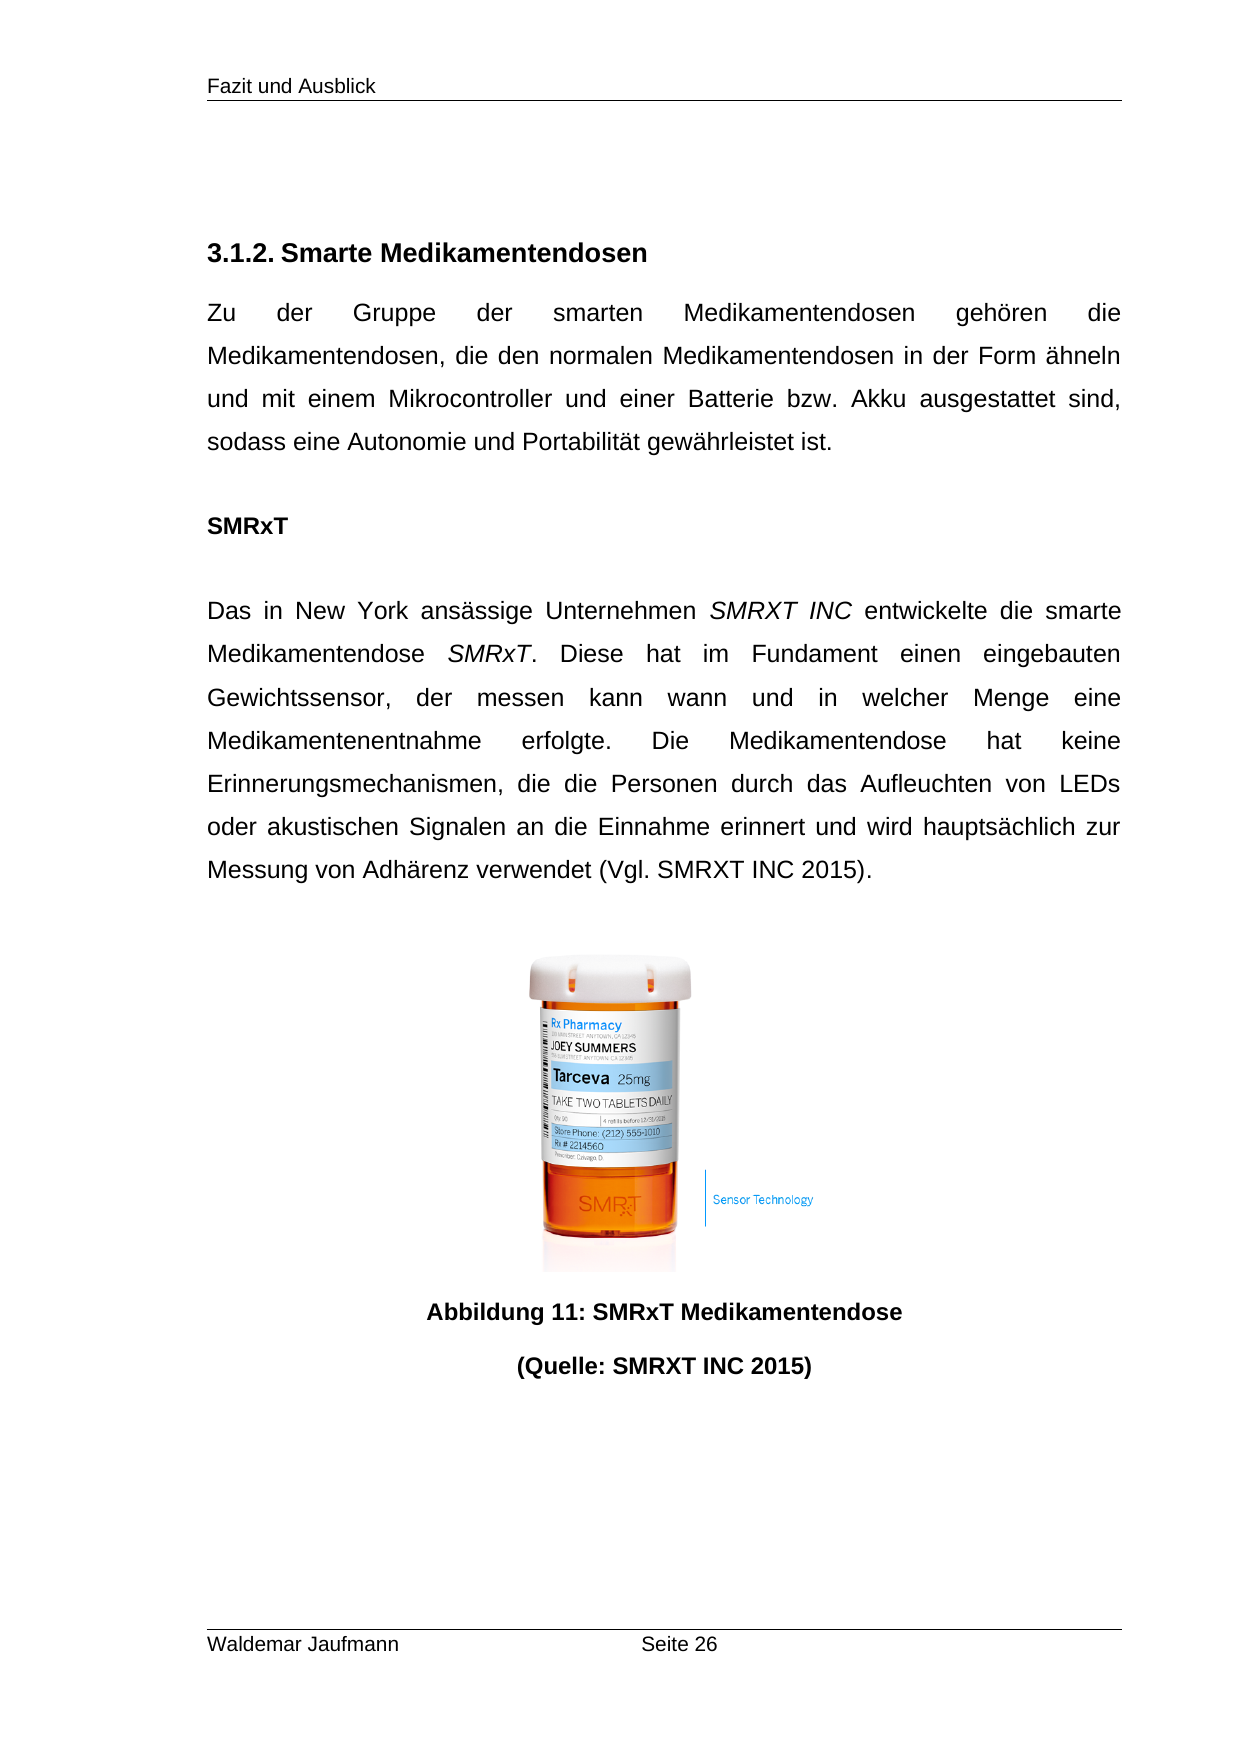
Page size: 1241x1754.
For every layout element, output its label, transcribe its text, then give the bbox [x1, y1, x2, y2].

picture [508, 939, 821, 1272]
subtitle Smarte Medikamentendosen [207, 236, 1122, 269]
text SMRxT [207, 512, 1122, 539]
text (Quelle: SMRXT INC 2015) [207, 1352, 1122, 1380]
text Das in New York ansässige Unternehmen SMRXT INC entwickelte die smarte Medikamentendose SMRxT. Diese hat im Fundament einen eingebauten Gewichtssensor, der messen kann wann und in welcher Menge eine Medikamentenentnahme erfolgte. Die Medikamentendose hat keine Erinnerungsmechanismen, die die Personen durch das Aufleuchten von LEDs oder akustischen Signalen an die Einnahme erinnert und wird hauptsächlich zur Messung von Adhärenz verwendet (Vgl. SMRXT INC 2015). [207, 596, 1122, 884]
text Zu der Gruppe der smarten Medikamentendosen gehören die Medikamentendosen, die den normalen Medikamentendosen in der Form ähneln und mit einem Mikrocontroller und einer Batterie bzw. Akku ausgestattet sind, sodass eine Autonomie und Portabilität gewährleistet ist. [207, 298, 1122, 456]
text Abbildung 11: SMRxT Medikamentendose [207, 1298, 1122, 1326]
